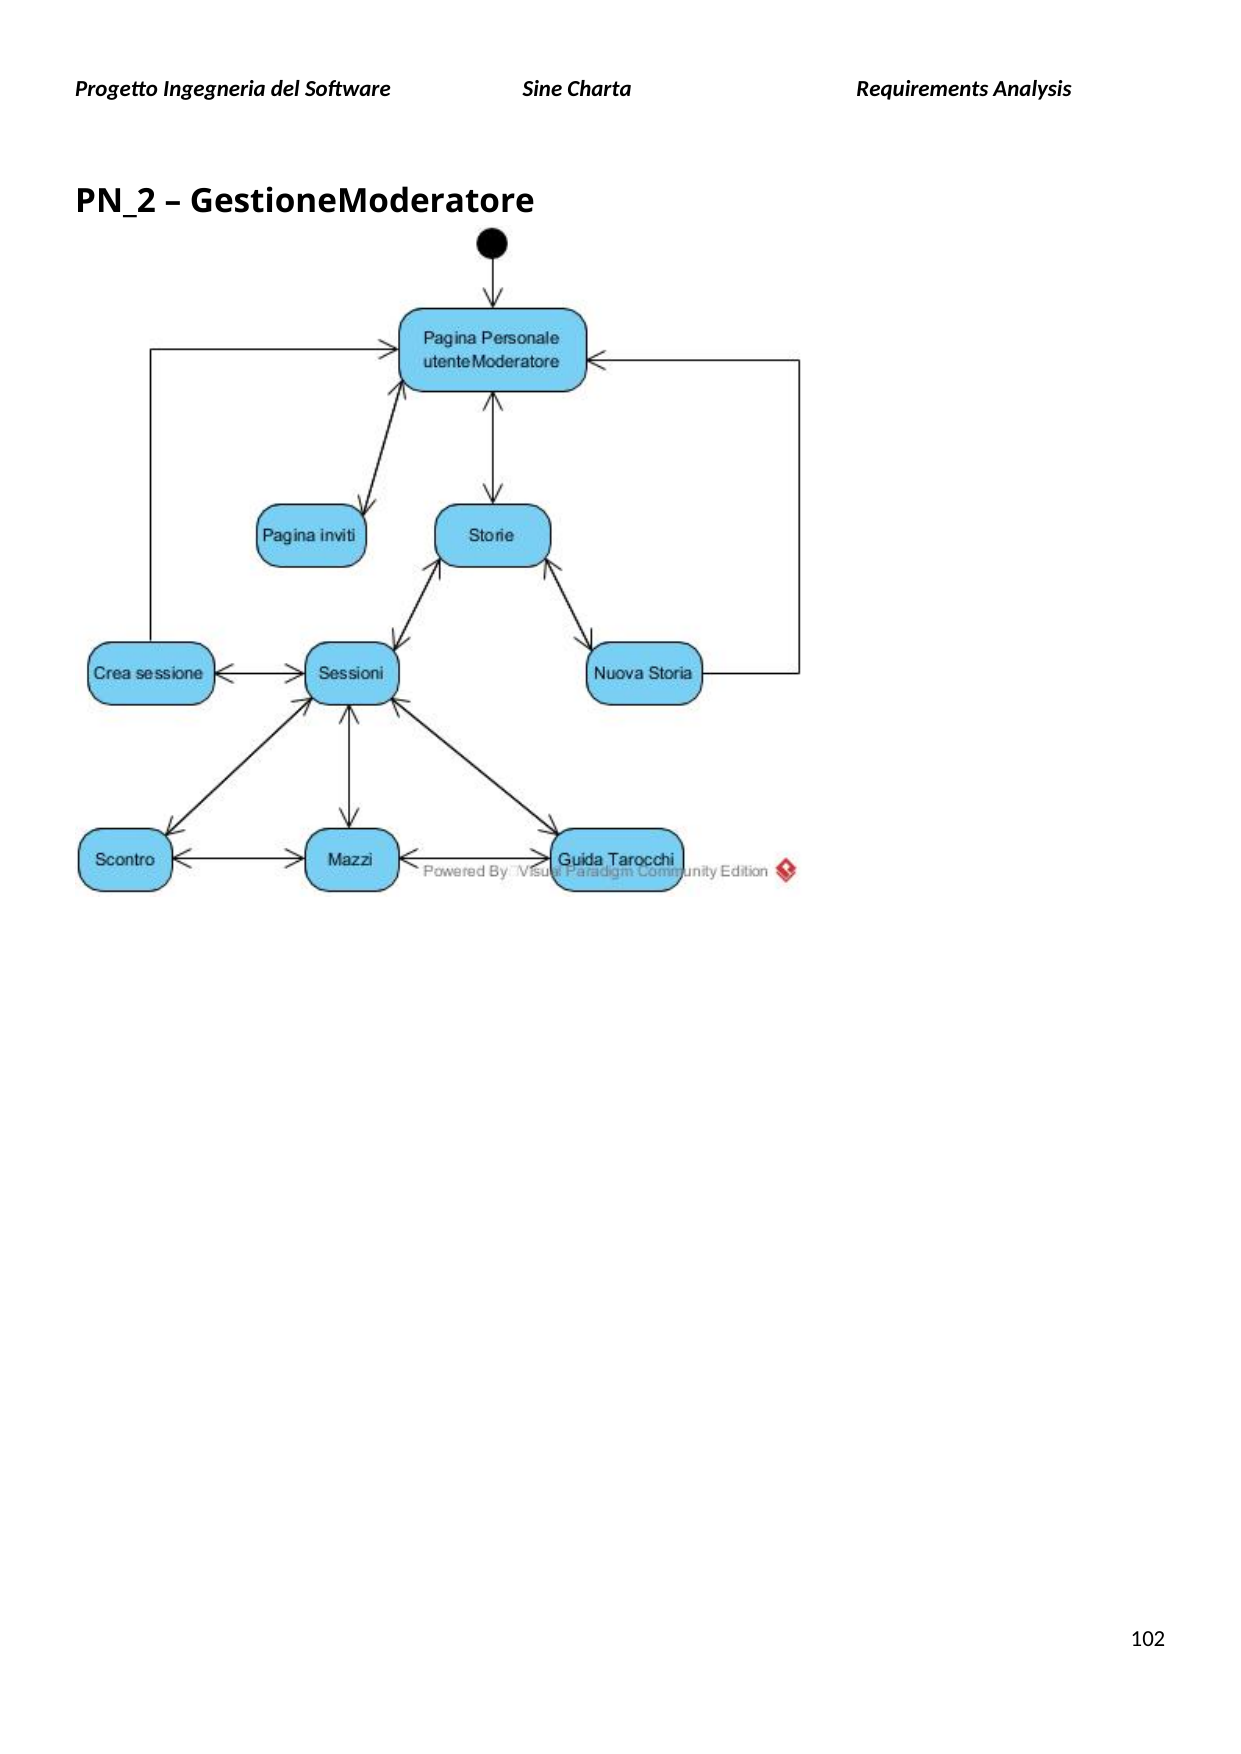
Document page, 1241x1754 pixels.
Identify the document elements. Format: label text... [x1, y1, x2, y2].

subtitle PN_2 – GestioneModeratore [75, 177, 1165, 222]
picture [75, 225, 805, 897]
